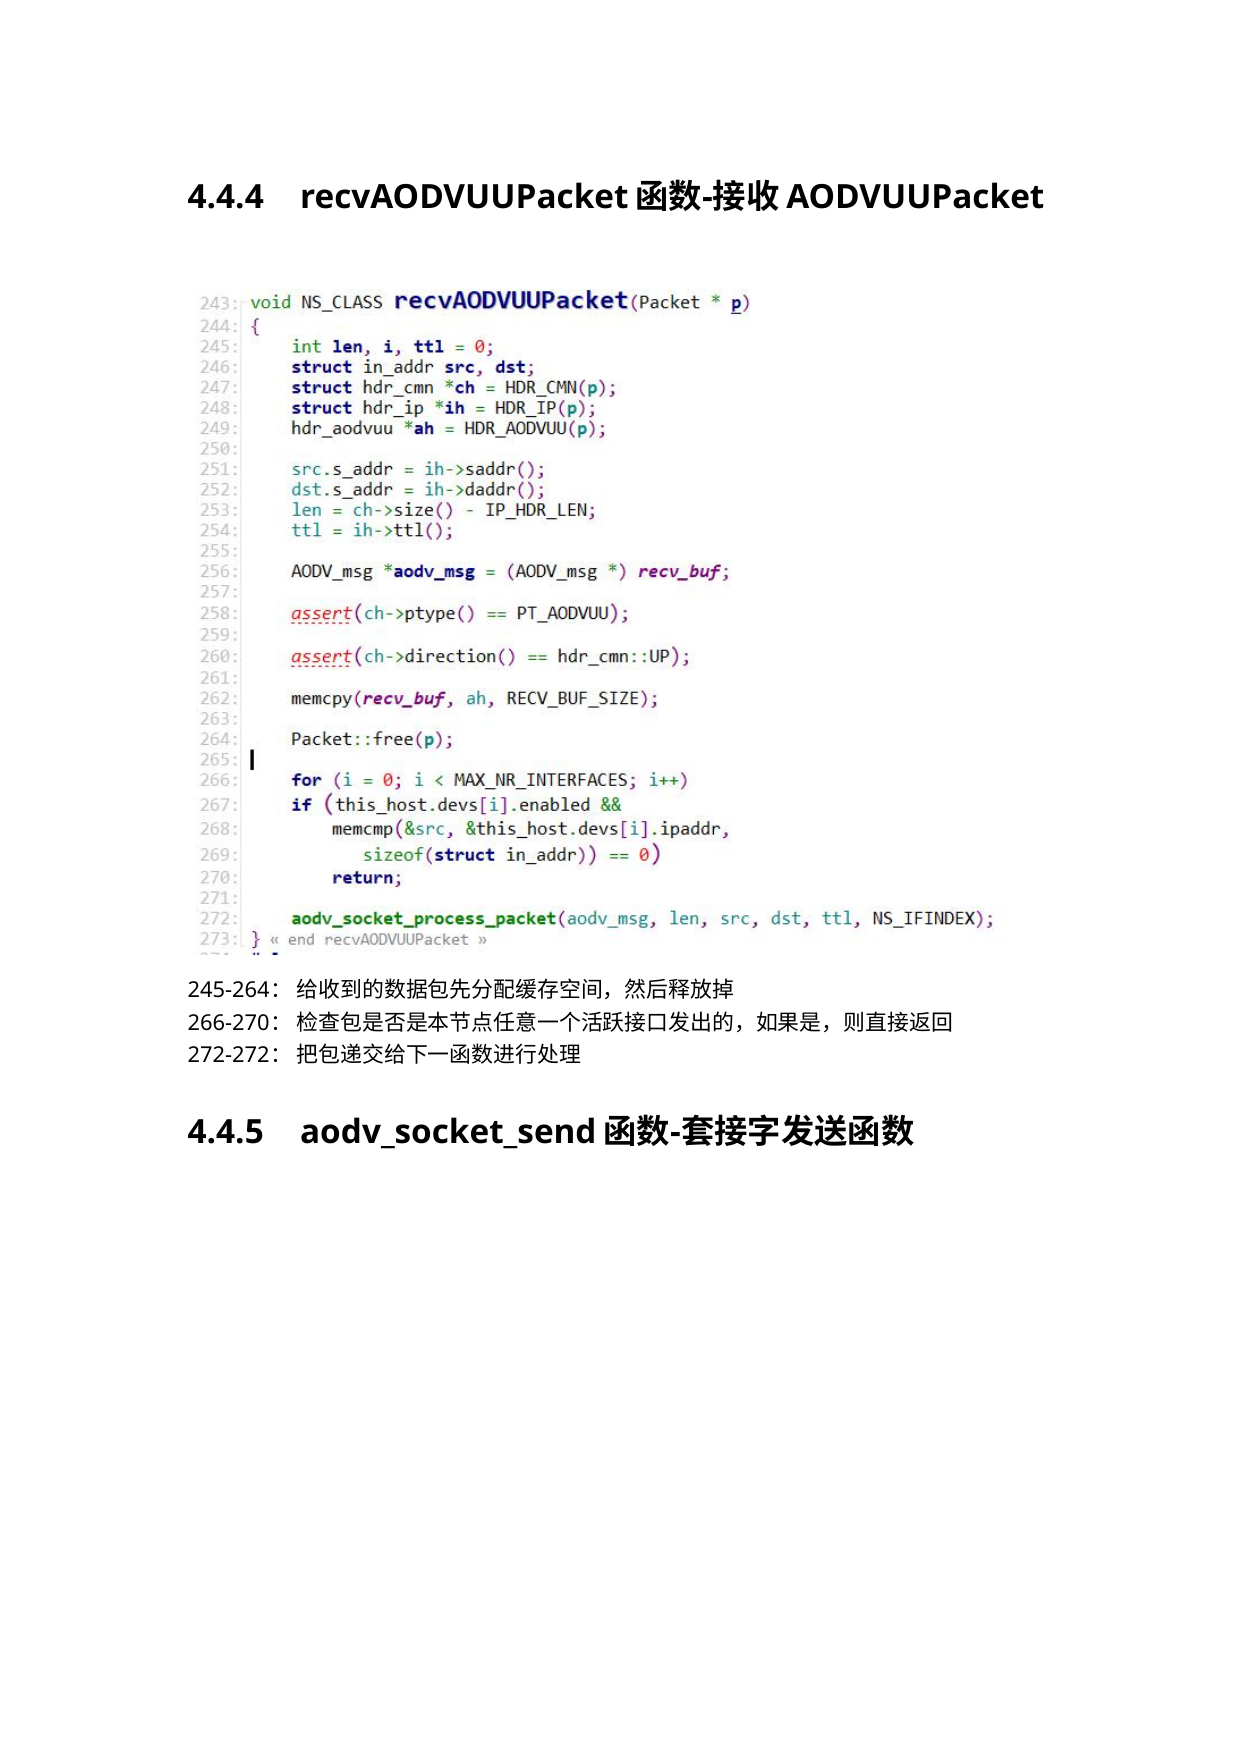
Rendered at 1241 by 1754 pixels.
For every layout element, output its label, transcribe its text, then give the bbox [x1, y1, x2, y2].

subtitle aodv_socket_send函数-套接字发送函数 [187, 1096, 1053, 1161]
picture [187, 289, 1053, 955]
text 245-264： 给收到的数据包先分配缓存空间，然后释放掉 [187, 972, 1053, 1004]
subtitle recvAODVUUPacket函数-接收AODVUUPacket [187, 162, 1053, 227]
text 266-270： 检查包是否是本节点任意一个活跃接口发出的，如果是，则直接返回 [187, 1004, 1053, 1037]
text 272-272： 把包递交给下一函数进行处理 [187, 1037, 1053, 1069]
